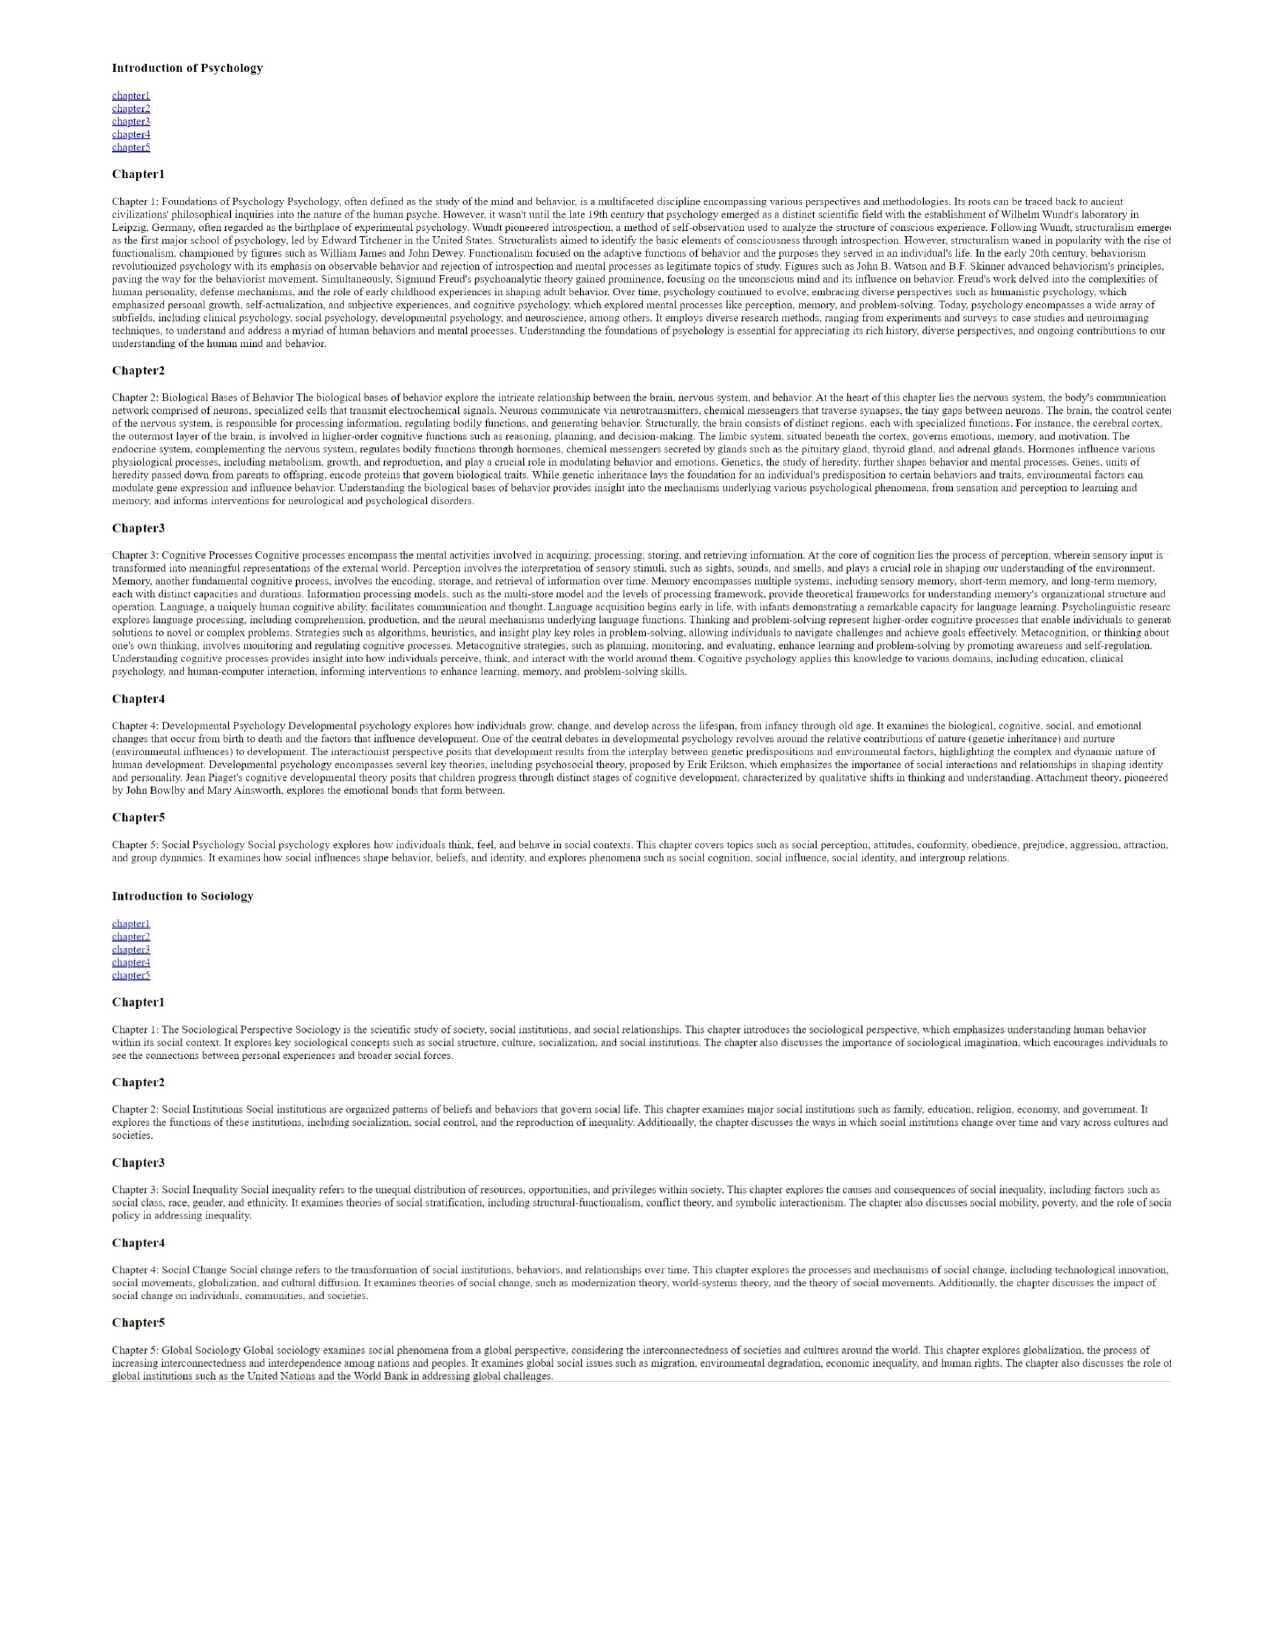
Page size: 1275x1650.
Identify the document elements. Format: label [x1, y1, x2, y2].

picture [106, 47, 1171, 874]
picture [106, 876, 1171, 1393]
